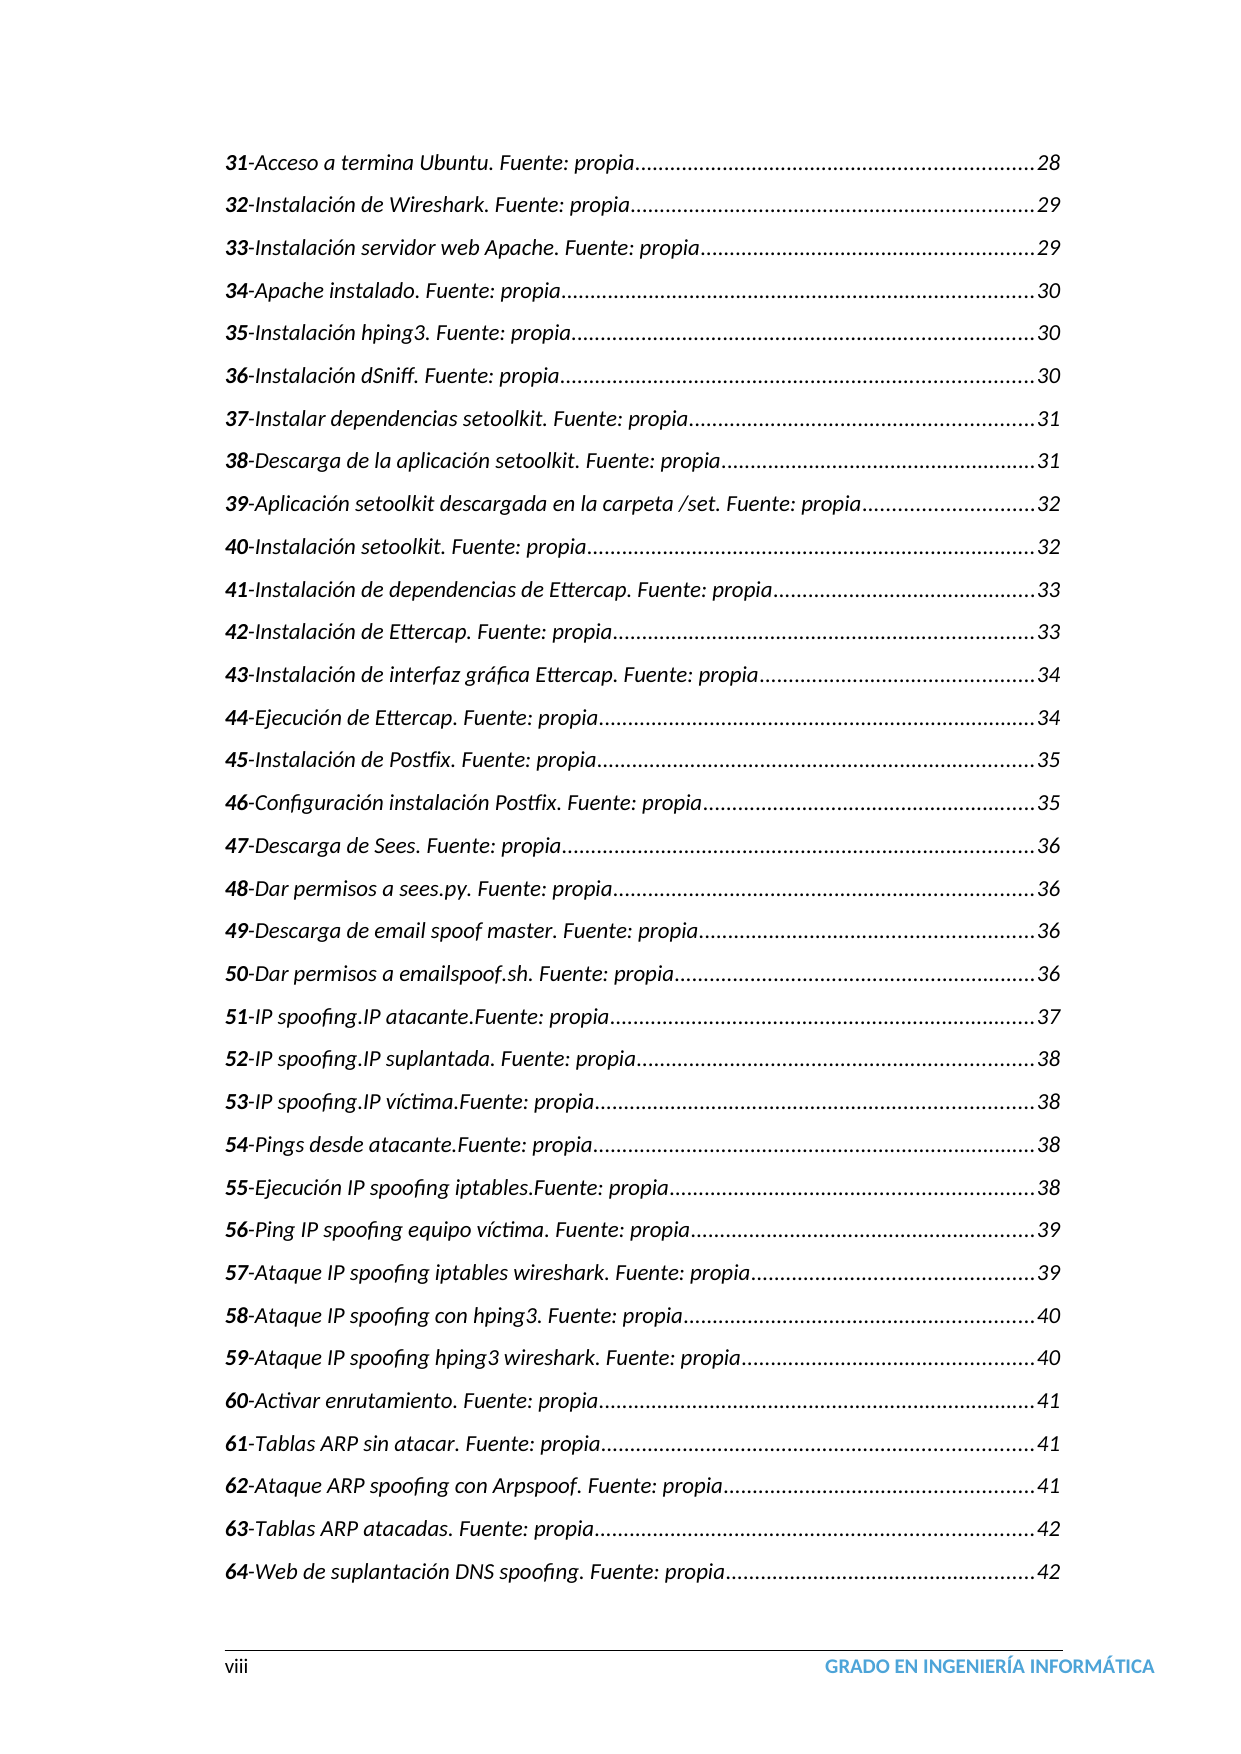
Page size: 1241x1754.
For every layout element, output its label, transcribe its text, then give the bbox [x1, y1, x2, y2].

text 31-Acceso a termina Ubuntu. Fuente: propia 28 [224, 148, 1063, 176]
text 62-Ataque ARP spoofing con Arpspoof. Fuente: propia 41 [224, 1472, 1063, 1499]
text 35-Instalación hping3. Fuente: propia 30 [224, 318, 1063, 346]
text 59-Ataque IP spoofing hping3 wireshark. Fuente: propia 40 [224, 1343, 1063, 1371]
text 47-Descarga de Sees. Fuente: propia 36 [224, 831, 1063, 859]
text 33-Instalación servidor web Apache. Fuente: propia 29 [224, 233, 1063, 261]
text 53-IP spoofing.IP víctima.Fuente: propia 38 [224, 1087, 1063, 1115]
text 51-IP spoofing.IP atacante.Fuente: propia 37 [224, 1002, 1063, 1030]
text 55-Ejecución IP spoofing iptables.Fuente: propia 38 [224, 1173, 1063, 1201]
text 48-Dar permisos a sees.py. Fuente: propia 36 [224, 874, 1063, 902]
text 57-Ataque IP spoofing iptables wireshark. Fuente: propia 39 [224, 1258, 1063, 1286]
text 42-Instalación de Ettercap. Fuente: propia 33 [224, 617, 1063, 645]
text 43-Instalación de interfaz gráfica Ettercap. Fuente: propia 34 [224, 660, 1063, 688]
text 40-Instalación setoolkit. Fuente: propia 32 [224, 532, 1063, 560]
text 61-Tablas ARP sin atacar. Fuente: propia 41 [224, 1429, 1063, 1457]
text 49-Descarga de email spoof master. Fuente: propia 36 [224, 916, 1063, 944]
text 32-Instalación de Wireshark. Fuente: propia 29 [224, 190, 1063, 218]
text 45-Instalación de Postfix. Fuente: propia 35 [224, 746, 1063, 773]
text 38-Descarga de la aplicación setoolkit. Fuente: propia 31 [224, 447, 1063, 474]
text 36-Instalación dSniff. Fuente: propia 30 [224, 361, 1063, 389]
text 52-IP spoofing.IP suplantada. Fuente: propia 38 [224, 1044, 1063, 1072]
text 37-Instalar dependencias setoolkit. Fuente: propia 31 [224, 404, 1063, 432]
text 44-Ejecución de Ettercap. Fuente: propia 34 [224, 703, 1063, 731]
text 56-Ping IP spoofing equipo víctima. Fuente: propia 39 [224, 1215, 1063, 1243]
text 46-Configuración instalación Postfix. Fuente: propia 35 [224, 788, 1063, 816]
text 41-Instalación de dependencias de Ettercap. Fuente: propia 33 [224, 575, 1063, 603]
text 50-Dar permisos a emailspoof.sh. Fuente: propia 36 [224, 959, 1063, 987]
text 34-Apache instalado. Fuente: propia 30 [224, 276, 1063, 304]
text 54-Pings desde atacante.Fuente: propia 38 [224, 1130, 1063, 1158]
text 63-Tablas ARP atacadas. Fuente: propia 42 [224, 1514, 1063, 1542]
text 58-Ataque IP spoofing con hping3. Fuente: propia 40 [224, 1301, 1063, 1329]
text 39-Aplicación setoolkit descargada en la carpeta /set. Fuente: propia 32 [224, 489, 1063, 517]
text 64-Web de suplantación DNS spoofing. Fuente: propia 42 [224, 1557, 1063, 1585]
text 60-Activar enrutamiento. Fuente: propia 41 [224, 1386, 1063, 1414]
